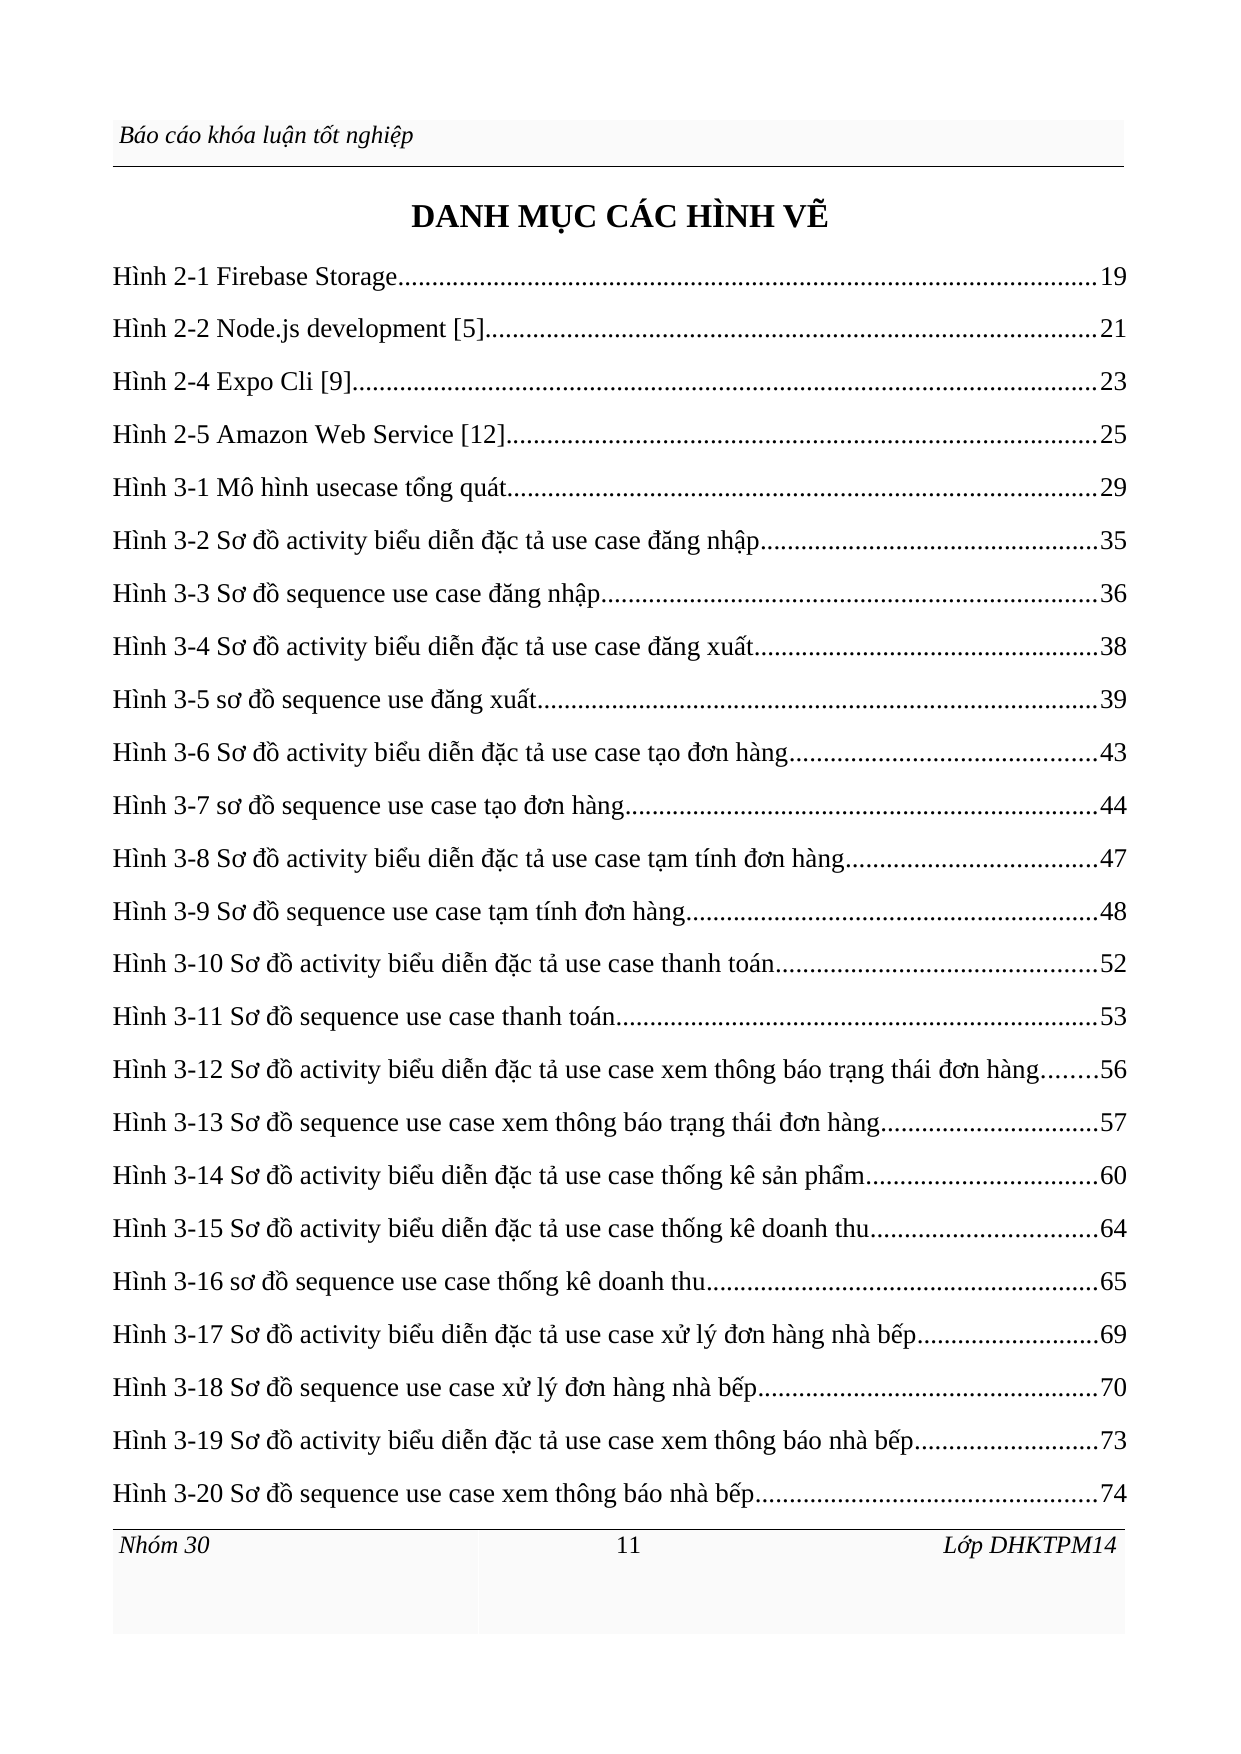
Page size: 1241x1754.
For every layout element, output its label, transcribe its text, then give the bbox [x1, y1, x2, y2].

text Hình 3-20 Sơ đồ sequence use case xem thông báo nhà bếp 74 [112, 1477, 1128, 1508]
text Hình 3-16 sơ đồ sequence use case thống kê doanh thu 65 [112, 1265, 1128, 1296]
text Hình 3-7 sơ đồ sequence use case tạo đơn hàng 44 [112, 789, 1128, 820]
text Hình 3-9 Sơ đồ sequence use case tạm tính đơn hàng 48 [112, 895, 1128, 926]
text Hình 3-15 Sơ đồ activity biểu diễn đặc tả use case thống kê doanh thu 64 [112, 1212, 1128, 1243]
text Hình 2-5 Amazon Web Service [12] 25 [112, 418, 1128, 449]
text Hình 2-4 Expo Cli [9] 23 [112, 366, 1128, 397]
text Hình 3-13 Sơ đồ sequence use case xem thông báo trạng thái đơn hàng 57 [112, 1106, 1128, 1137]
text Hình 3-8 Sơ đồ activity biểu diễn đặc tả use case tạm tính đơn hàng 47 [112, 842, 1128, 873]
text Hình 2-1 Firebase Storage 19 [112, 260, 1128, 291]
text Hình 3-19 Sơ đồ activity biểu diễn đặc tả use case xem thông báo nhà bếp 73 [112, 1424, 1128, 1455]
text Hình 3-6 Sơ đồ activity biểu diễn đặc tả use case tạo đơn hàng 43 [112, 736, 1128, 767]
text Hình 3-18 Sơ đồ sequence use case xử lý đơn hàng nhà bếp 70 [112, 1371, 1128, 1402]
text Hình 3-2 Sơ đồ activity biểu diễn đặc tả use case đăng nhập 35 [112, 524, 1128, 555]
text Hình 3-11 Sơ đồ sequence use case thanh toán 53 [112, 1001, 1128, 1032]
text Hình 3-5 sơ đồ sequence use đăng xuất 39 [112, 683, 1128, 714]
text Hình 2-2 Node.js development [5] 21 [112, 313, 1128, 344]
subtitle DANH MỤC CÁC HÌNH VẼ [112, 196, 1128, 234]
text Hình 3-10 Sơ đồ activity biểu diễn đặc tả use case thanh toán 52 [112, 948, 1128, 979]
text Hình 3-12 Sơ đồ activity biểu diễn đặc tả use case xem thông báo trạng thái đơn hàng 56 [112, 1053, 1128, 1084]
text Hình 3-14 Sơ đồ activity biểu diễn đặc tả use case thống kê sản phẩm 60 [112, 1159, 1128, 1190]
text Hình 3-4 Sơ đồ activity biểu diễn đặc tả use case đăng xuất 38 [112, 630, 1128, 661]
text Hình 3-1 Mô hình usecase tổng quát 29 [112, 471, 1128, 502]
text Hình 3-17 Sơ đồ activity biểu diễn đặc tả use case xử lý đơn hàng nhà bếp 69 [112, 1318, 1128, 1349]
text Hình 3-3 Sơ đồ sequence use case đăng nhập 36 [112, 577, 1128, 608]
